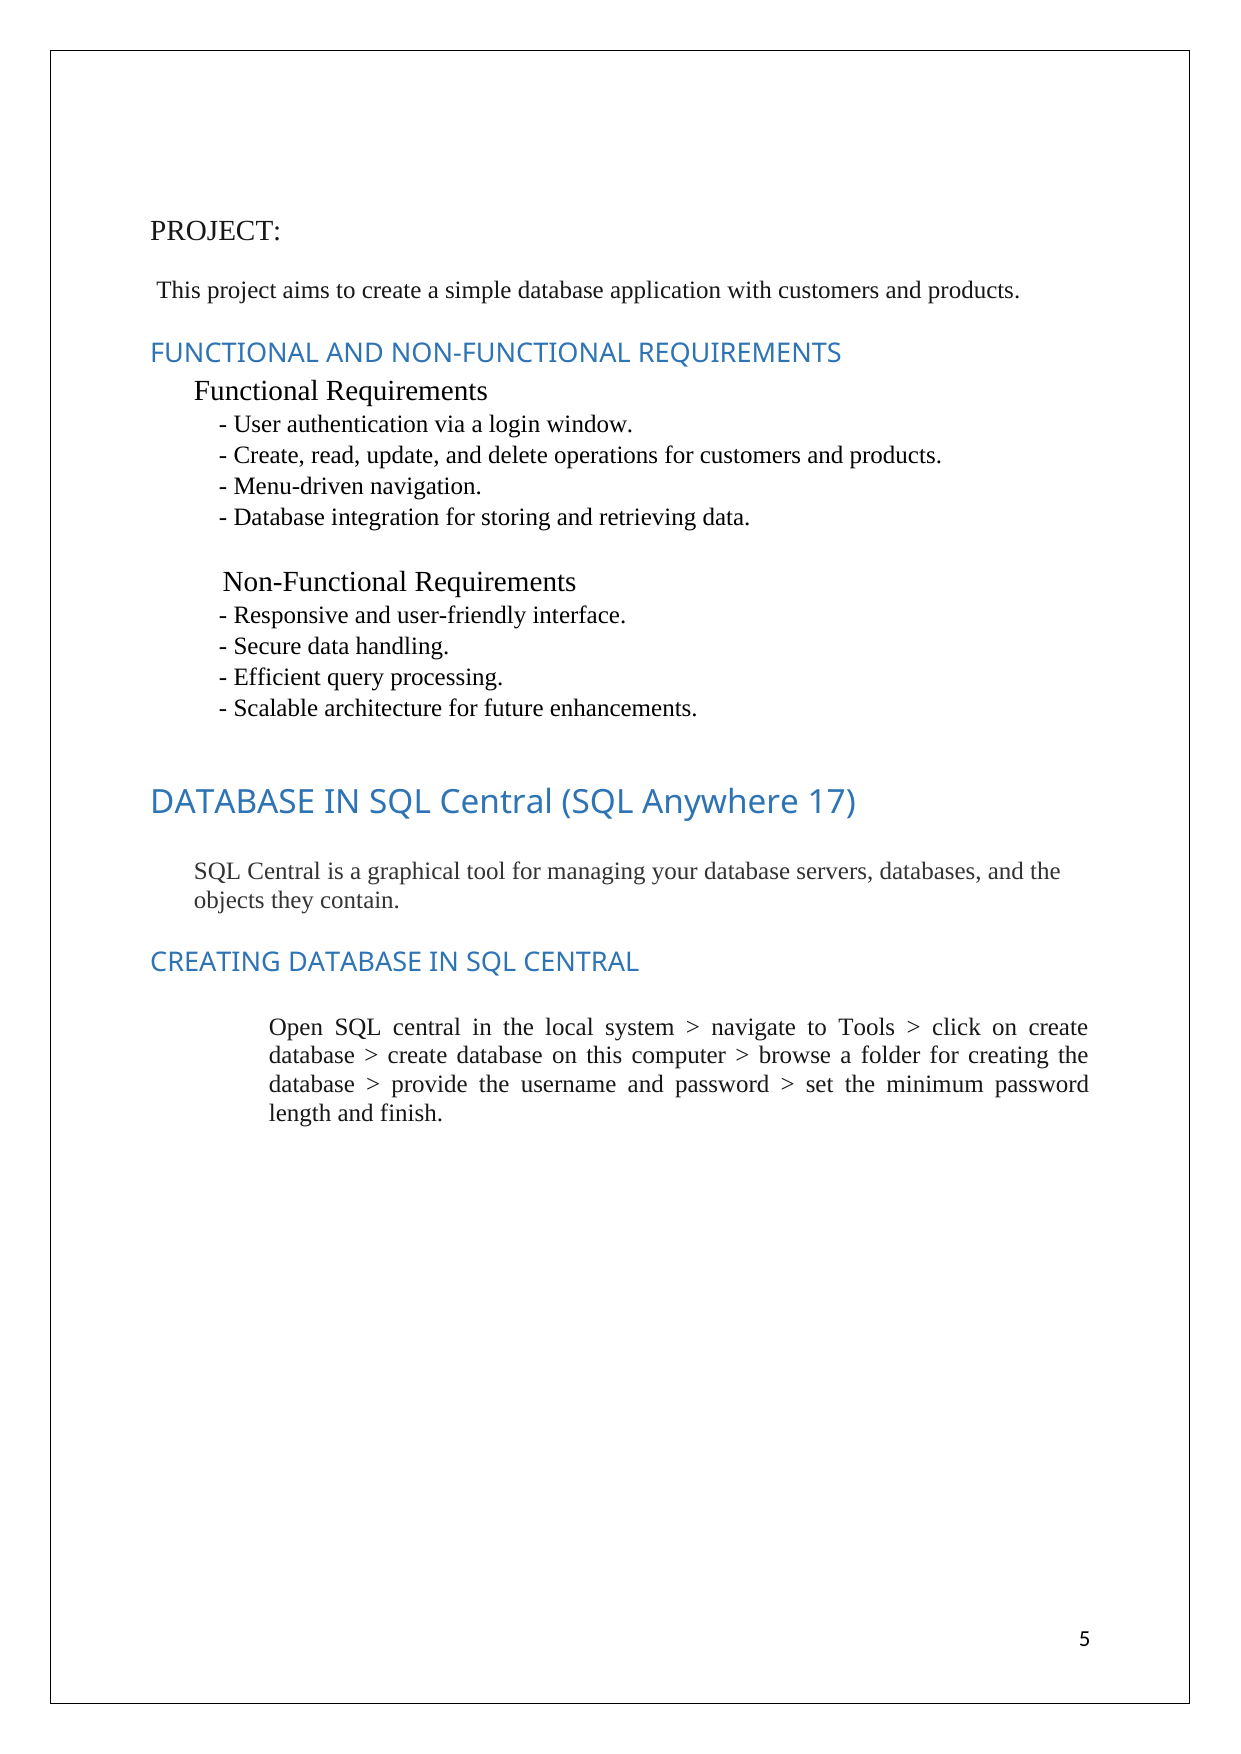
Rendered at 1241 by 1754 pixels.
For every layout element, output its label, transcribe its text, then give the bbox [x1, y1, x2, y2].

text Open SQL central in the local system > navigate to Tools > click on create database > create database on this computer > browse a folder for creating the database > provide the username and password > set the minimum password length and finish. [269, 1012, 1090, 1127]
subtitle CREATING DATABASE IN SQL CENTRAL [150, 943, 1090, 979]
text This project aims to create a simple database application with customers and products. [150, 275, 1090, 304]
text SQL Central is a graphical tool for managing your database servers, databases, and the objects they contain. [194, 856, 1090, 913]
subtitle DATABASE IN SQL Central (SQL Anywhere 17) [150, 778, 1090, 823]
text PROJECT: [150, 213, 1090, 246]
list Functional Requirements - User authentication via a login window. - Create, read, update, and delete operations for customers and products. - Menu-driven navigation. - Database integration for storing and retrieving data. Non-Functional Requirements - Responsive and user-friendly interface. - Secure data handling. - Efficient query processing. - Scalable architecture for future enhancements. [194, 373, 1090, 722]
subtitle FUNCTIONAL AND NON-FUNCTIONAL REQUIREMENTS [150, 333, 1090, 370]
